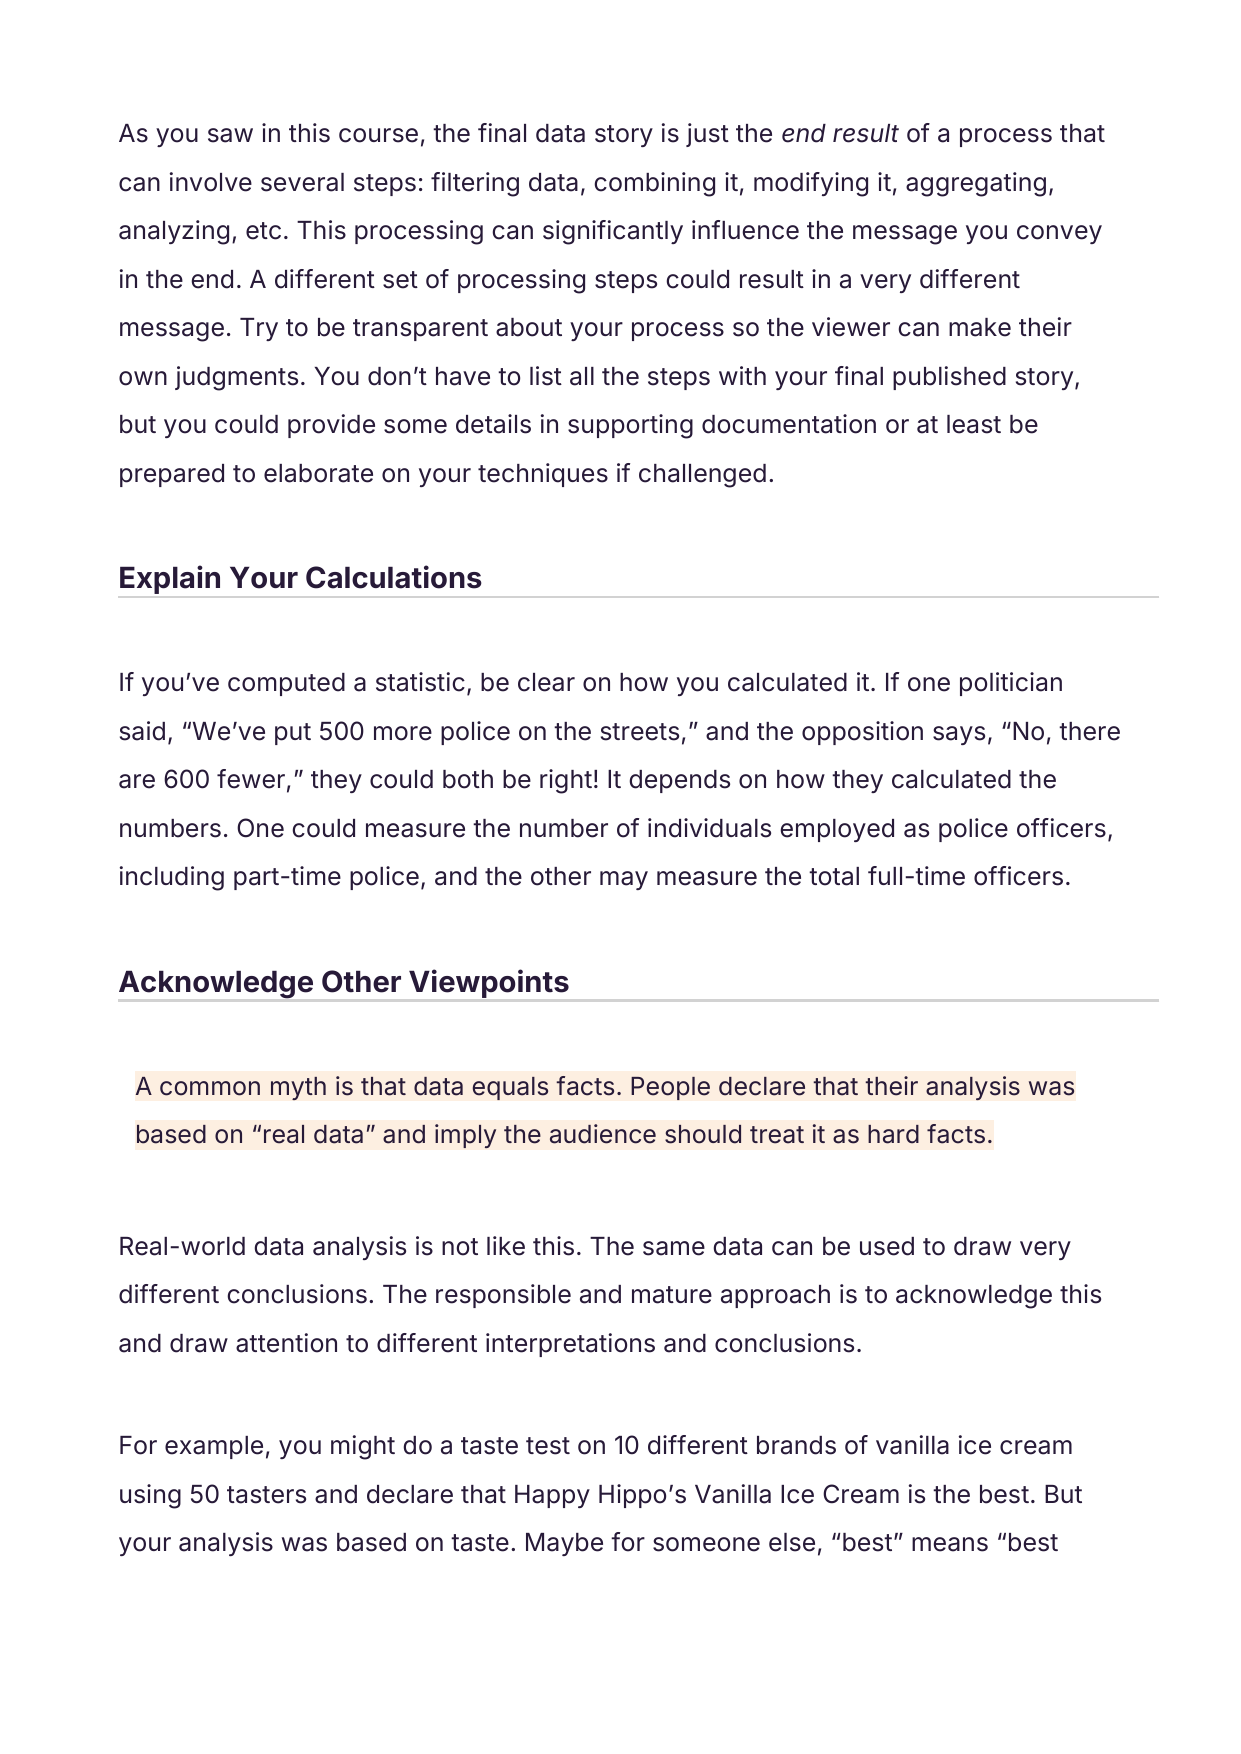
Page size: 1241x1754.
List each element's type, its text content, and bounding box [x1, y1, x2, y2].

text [118, 1430, 1122, 1558]
text Real-world data analysis is not like this. The same data can be used to draw very different conclusions. The responsible and mature approach is to acknowledge this and draw attention to different interpretations and conclusions. [118, 1231, 1122, 1358]
subtitle Acknowledge Other Viewpoints [118, 964, 1159, 999]
text As you saw in this course, the final data story is just the end result of a process that can involve several steps: filtering data, combining it, modifying it, aggregating, analyzing, etc. This processing can significantly influence the message you convey in the end. A different set of processing steps could result in a very different message. Try to be transparent about your process so the viewer can make their own judgments. You don’t have to list all the steps with your final published story, but you could provide some details in supporting documentation or at least be prepared to elaborate on your techniques if challenged. [118, 118, 1122, 488]
text A common myth is that data equals facts. People declare that their analysis was based on “real data” and imply the audience should treat it as hard facts. [135, 1071, 1122, 1150]
text If you’ve computed a statistic, be clear on how you calculated it. If one politician said, “We’ve put 500 more police on the streets,” and the opposition says, “No, there are 600 fewer,” they could both be right! It depends on how they calculated the numbers. One could measure the number of individuals employed as police officers, including part-time police, and the other may measure the total full-time officers. [118, 667, 1122, 892]
subtitle Explain Your Calculations [118, 561, 1159, 596]
